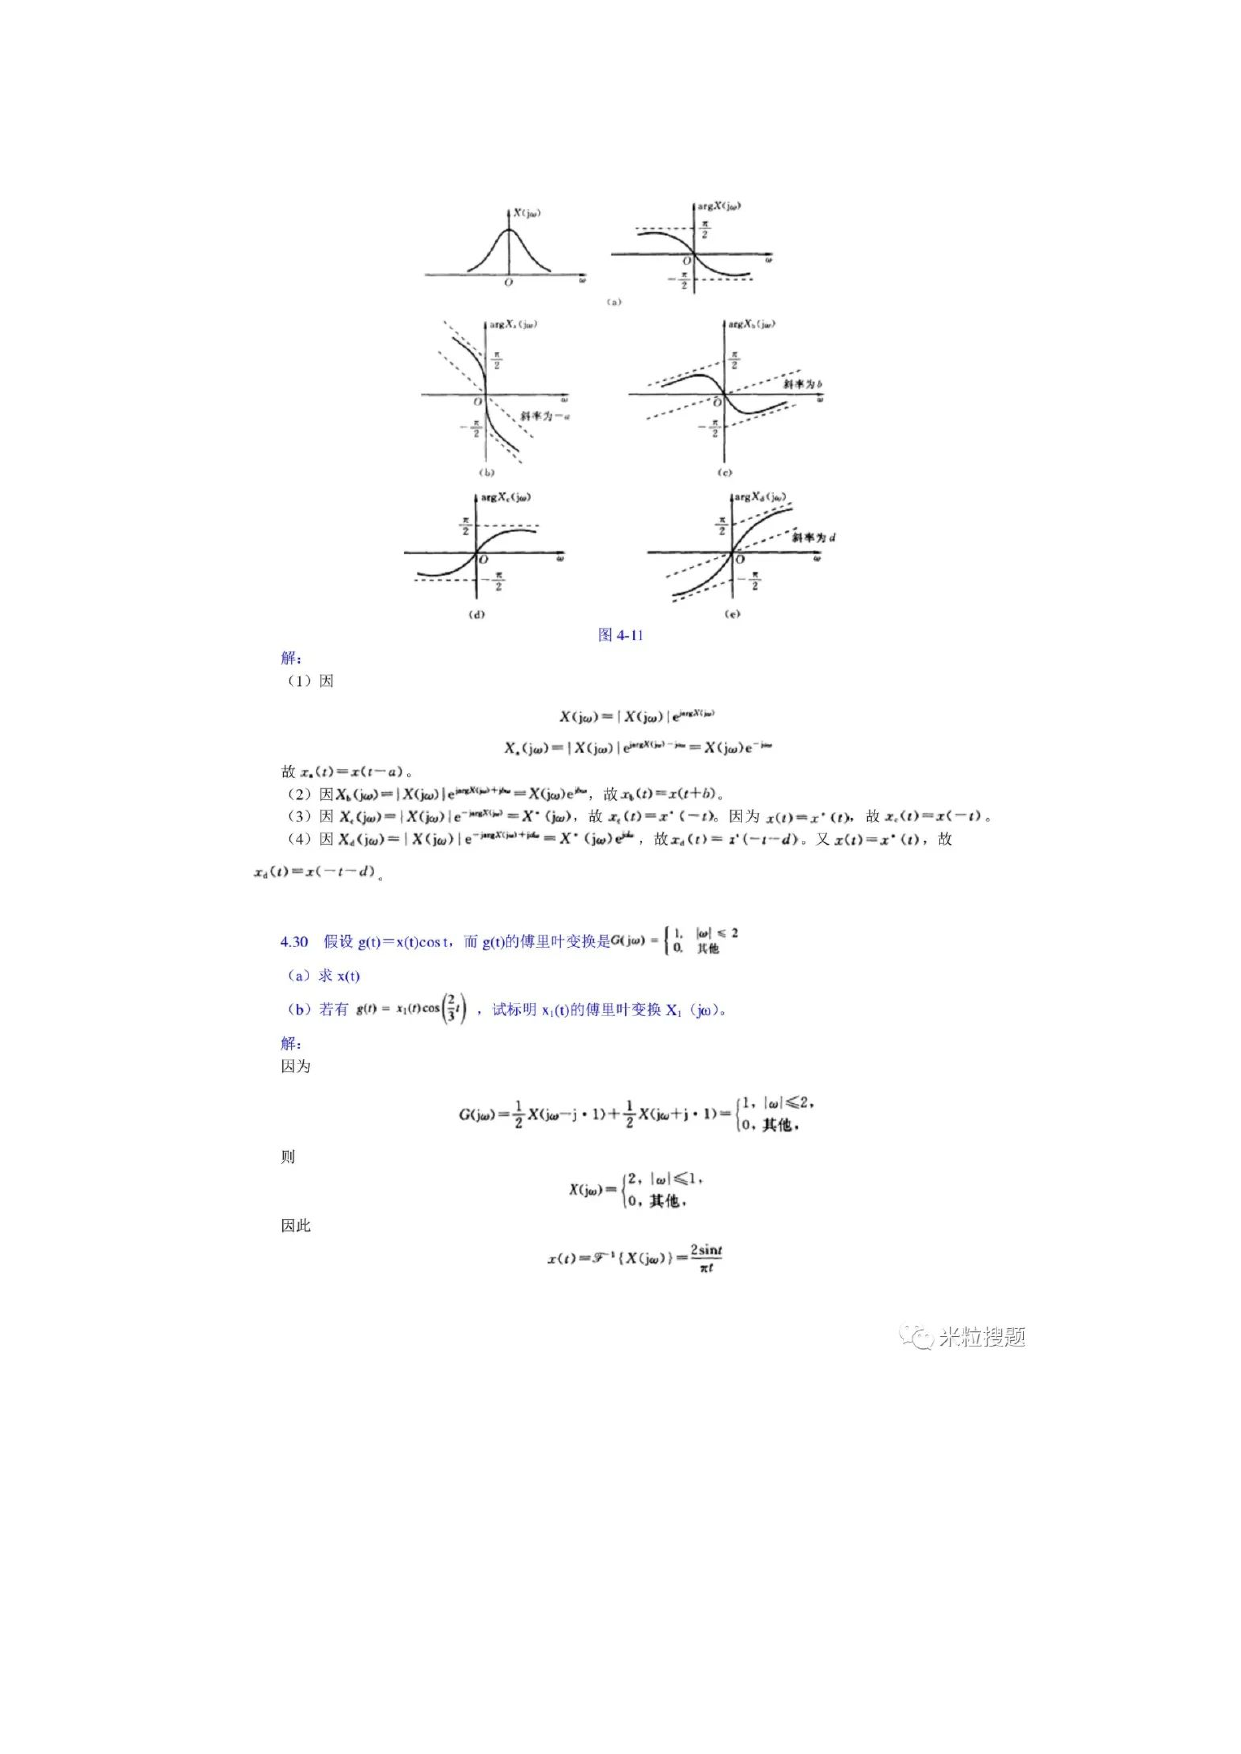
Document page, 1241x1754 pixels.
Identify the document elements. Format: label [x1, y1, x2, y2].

picture [187, 152, 1053, 1375]
